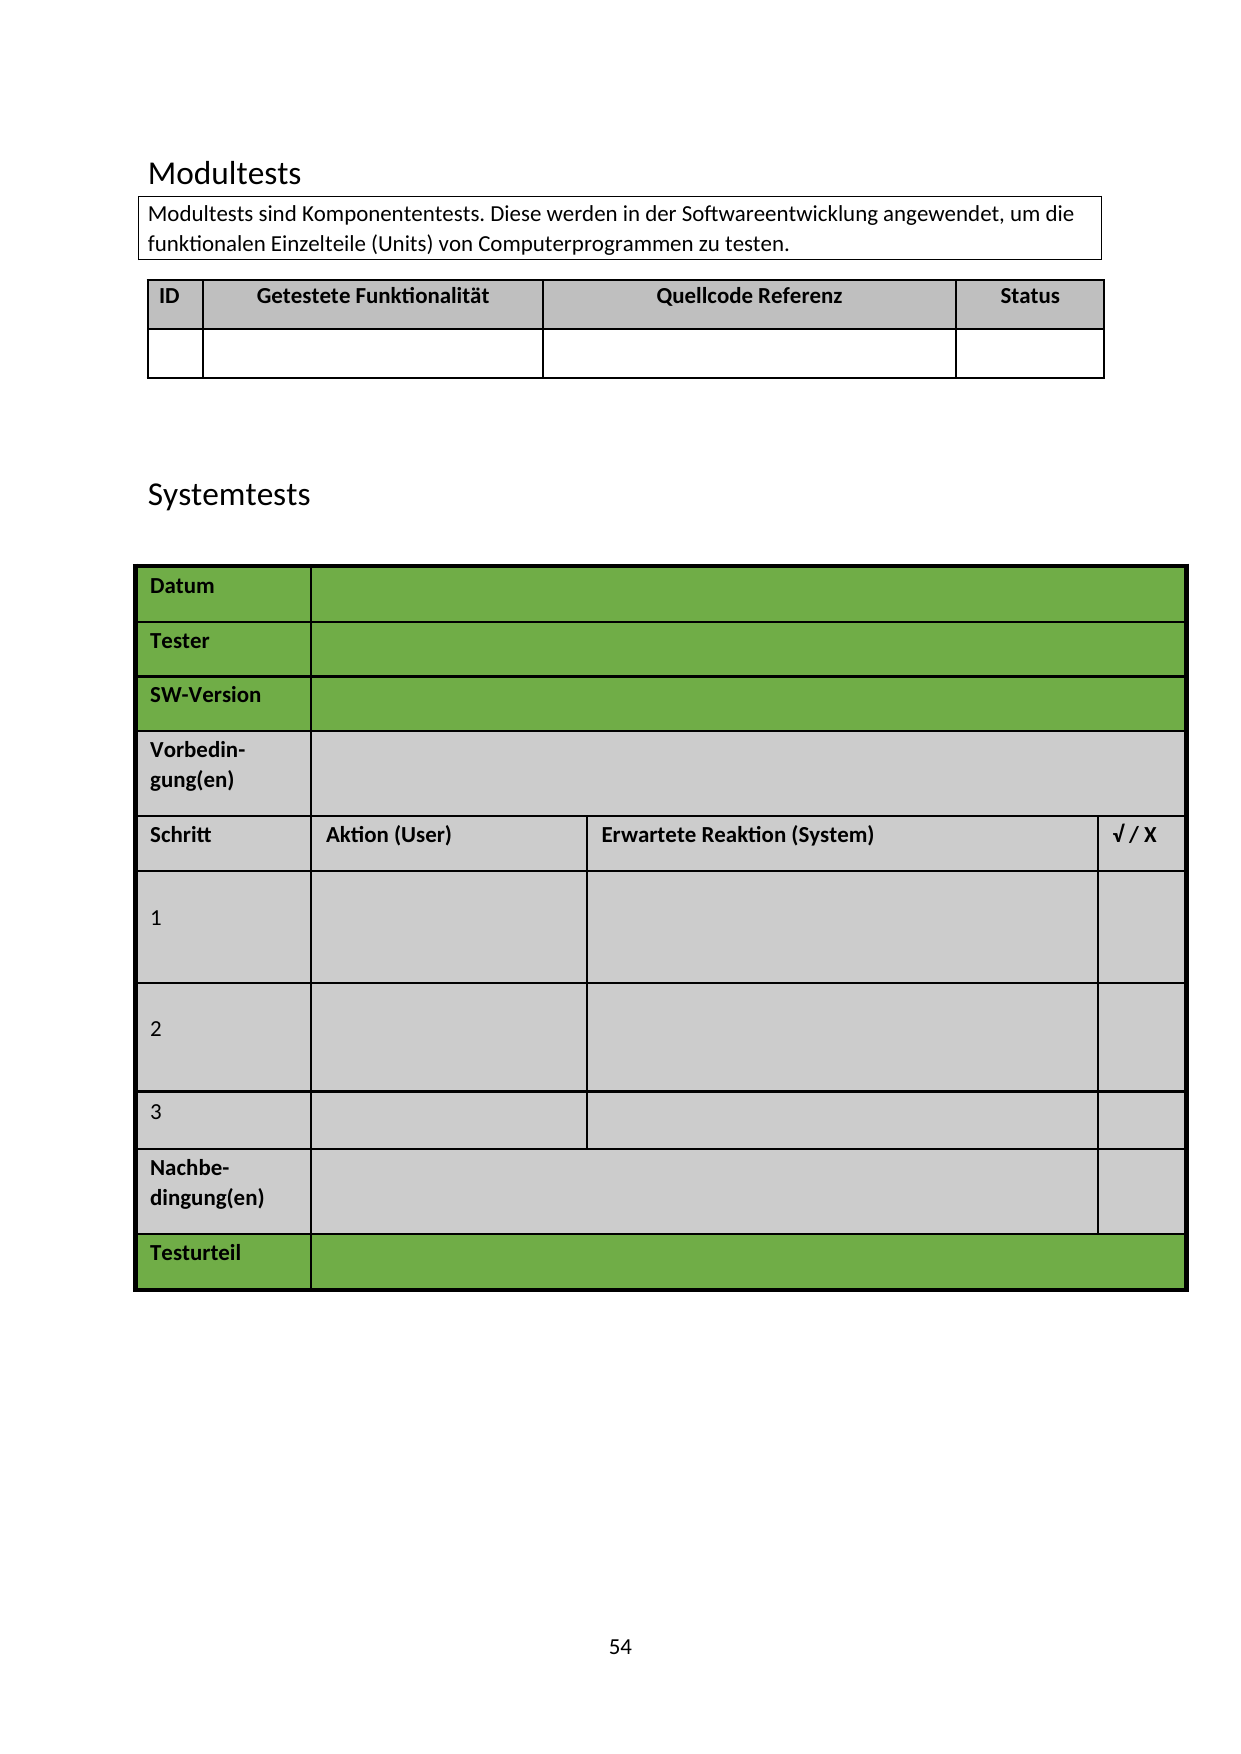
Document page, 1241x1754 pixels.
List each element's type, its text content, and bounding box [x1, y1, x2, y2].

text Modultests sind Komponententests. Diese werden in der Softwareentwicklung angewendet, um die funktionalen Einzelteile (Units) von Computerprogrammen zu testen. [139, 197, 1101, 259]
table_cell [312, 872, 586, 982]
table_cell [204, 330, 542, 377]
table_cell [312, 984, 586, 1090]
table_header Status [957, 281, 1103, 328]
table_cell [149, 330, 202, 377]
table_cell Aktion (User) [312, 817, 586, 870]
table_cell [1099, 1093, 1184, 1148]
table_cell Erwartete Reaktion (System) [588, 817, 1097, 870]
table_cell [588, 1093, 1097, 1148]
table_cell [312, 1235, 1184, 1288]
table_cell Vorbedin-gung(en) [138, 732, 310, 815]
table_cell [1099, 1150, 1184, 1233]
table_cell Nachbe-dingung(en) [138, 1150, 310, 1233]
table_cell [312, 1150, 1097, 1233]
table_header [312, 568, 1184, 621]
table_cell 2 [138, 984, 310, 1090]
table_cell Tester [138, 623, 310, 675]
table_cell [588, 984, 1097, 1090]
table_cell SW-Version [138, 678, 310, 730]
table_cell Testurteil [138, 1235, 310, 1288]
table_cell [312, 623, 1184, 675]
table_cell √ / X [1099, 817, 1184, 870]
table_cell [957, 330, 1103, 377]
table_header Datum [138, 568, 310, 621]
table_cell [312, 1093, 586, 1148]
table_cell [1099, 984, 1184, 1090]
table_cell [312, 732, 1184, 815]
table_cell [1099, 872, 1184, 982]
table_cell 3 [138, 1093, 310, 1148]
table_cell [544, 330, 955, 377]
table_header Getestete Funktionalität [204, 281, 542, 328]
subtitle Modultests [148, 152, 1093, 192]
table_header ID [149, 281, 202, 328]
subtitle Systemtests [148, 473, 1093, 513]
table_header Quellcode Referenz [544, 281, 955, 328]
table_cell 1 [138, 872, 310, 982]
table_cell Schritt [138, 817, 310, 870]
table_cell [312, 678, 1184, 730]
table_cell [588, 872, 1097, 982]
